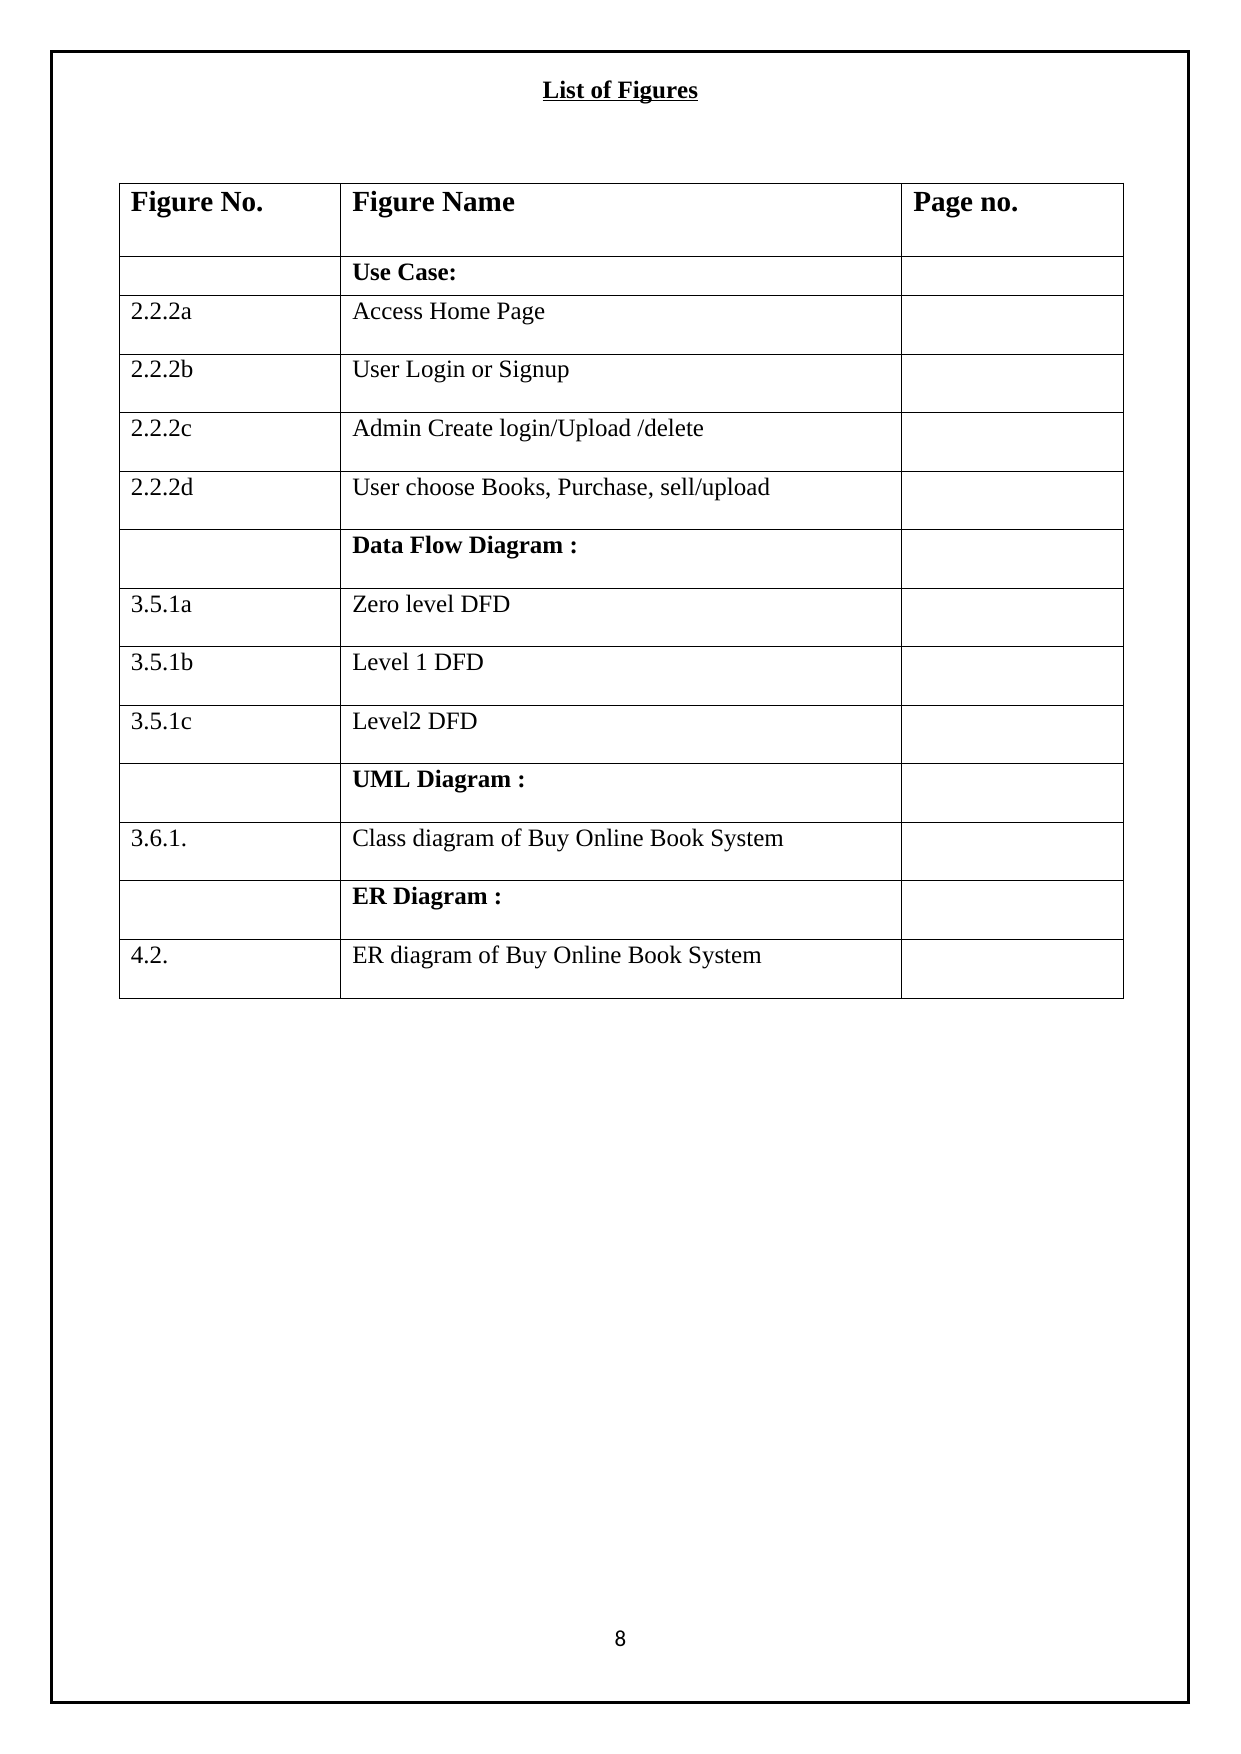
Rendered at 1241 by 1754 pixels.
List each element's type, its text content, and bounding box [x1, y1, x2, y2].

table_header Figure Name [341, 184, 901, 256]
table_cell 3.5.1b [120, 647, 340, 705]
table_cell Use Case: [341, 257, 901, 295]
table_cell 2.2.2d [120, 472, 340, 529]
table_cell 4.2. [120, 940, 340, 997]
table_cell Level 1 DFD [341, 647, 901, 705]
table_cell [120, 257, 340, 295]
table_cell [902, 881, 1123, 939]
text List of Figures [75, 75, 1165, 104]
table_cell 2.2.2a [120, 296, 340, 353]
table_cell User choose Books, Purchase, sell/upload [341, 472, 901, 529]
table_cell [120, 530, 340, 588]
table_header Page no. [902, 184, 1123, 256]
table_cell Access Home Page [341, 296, 901, 353]
table_cell Admin Create login/Upload /delete [341, 413, 901, 471]
table_cell 3.5.1c [120, 706, 340, 763]
table_cell 2.2.2b [120, 355, 340, 412]
table_cell [902, 706, 1123, 763]
table_cell Class diagram of Buy Online Book System [341, 823, 901, 880]
table_cell Zero level DFD [341, 589, 901, 646]
table_cell [902, 257, 1123, 295]
table_cell Level2 DFD [341, 706, 901, 763]
table_cell 3.5.1a [120, 589, 340, 646]
table_cell [902, 940, 1123, 997]
table_cell [902, 647, 1123, 705]
table_cell [902, 472, 1123, 529]
table_cell ER Diagram : [341, 881, 901, 939]
table_cell [120, 764, 340, 822]
table_cell 2.2.2c [120, 413, 340, 471]
table_cell [902, 530, 1123, 588]
table_cell [902, 296, 1123, 353]
table_cell Data Flow Diagram : [341, 530, 901, 588]
table_cell [902, 355, 1123, 412]
table_cell [120, 881, 340, 939]
table_cell [902, 823, 1123, 880]
table_header Figure No. [120, 184, 340, 256]
table_cell 3.6.1. [120, 823, 340, 880]
table_cell ER diagram of Buy Online Book System [341, 940, 901, 997]
table_cell [902, 589, 1123, 646]
table_cell UML Diagram : [341, 764, 901, 822]
table_cell User Login or Signup [341, 355, 901, 412]
table_cell [902, 764, 1123, 822]
table_cell [902, 413, 1123, 471]
